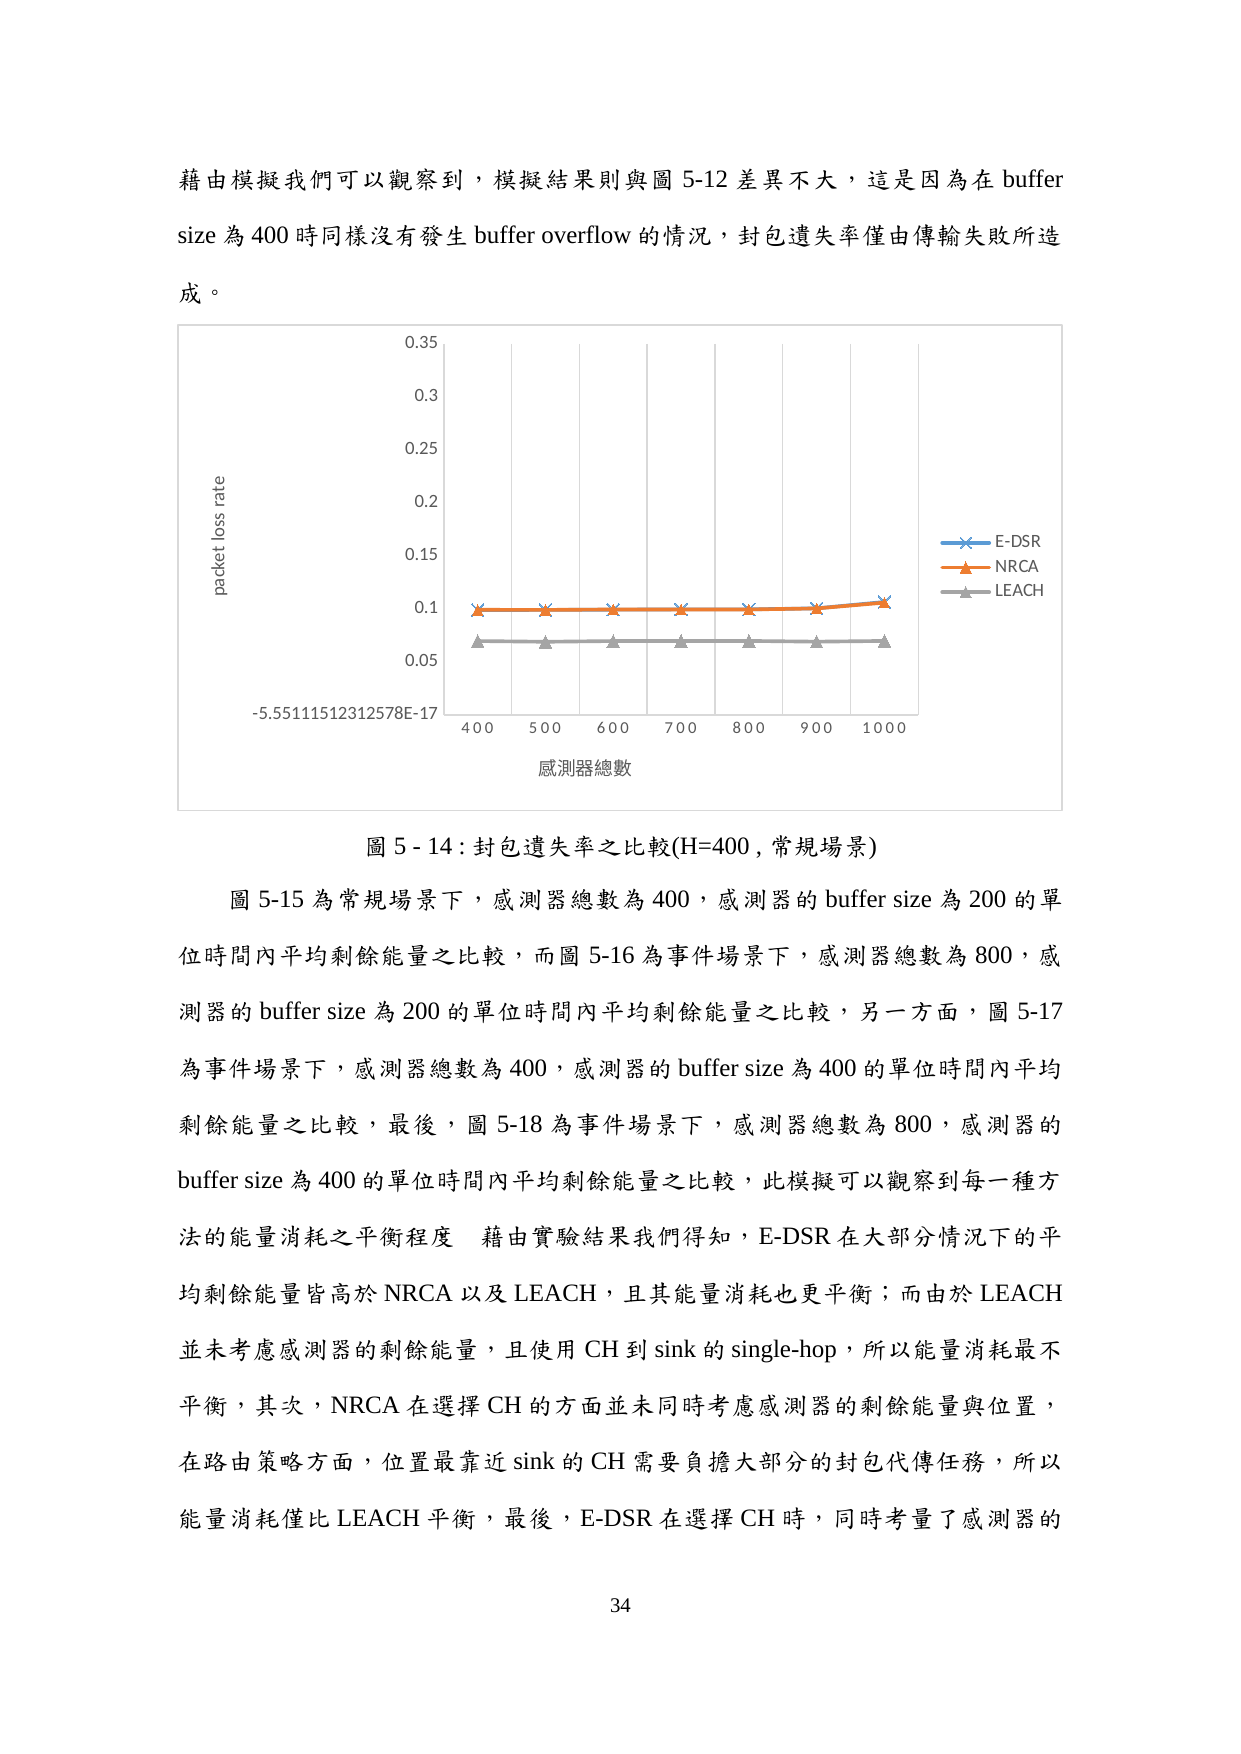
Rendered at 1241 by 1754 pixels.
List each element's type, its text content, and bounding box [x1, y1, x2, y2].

text 圖5 - 14 : 封包遺失率之比較(H=400 , 常規場景) [177, 826, 1063, 863]
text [177, 879, 1063, 1535]
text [177, 159, 1063, 309]
